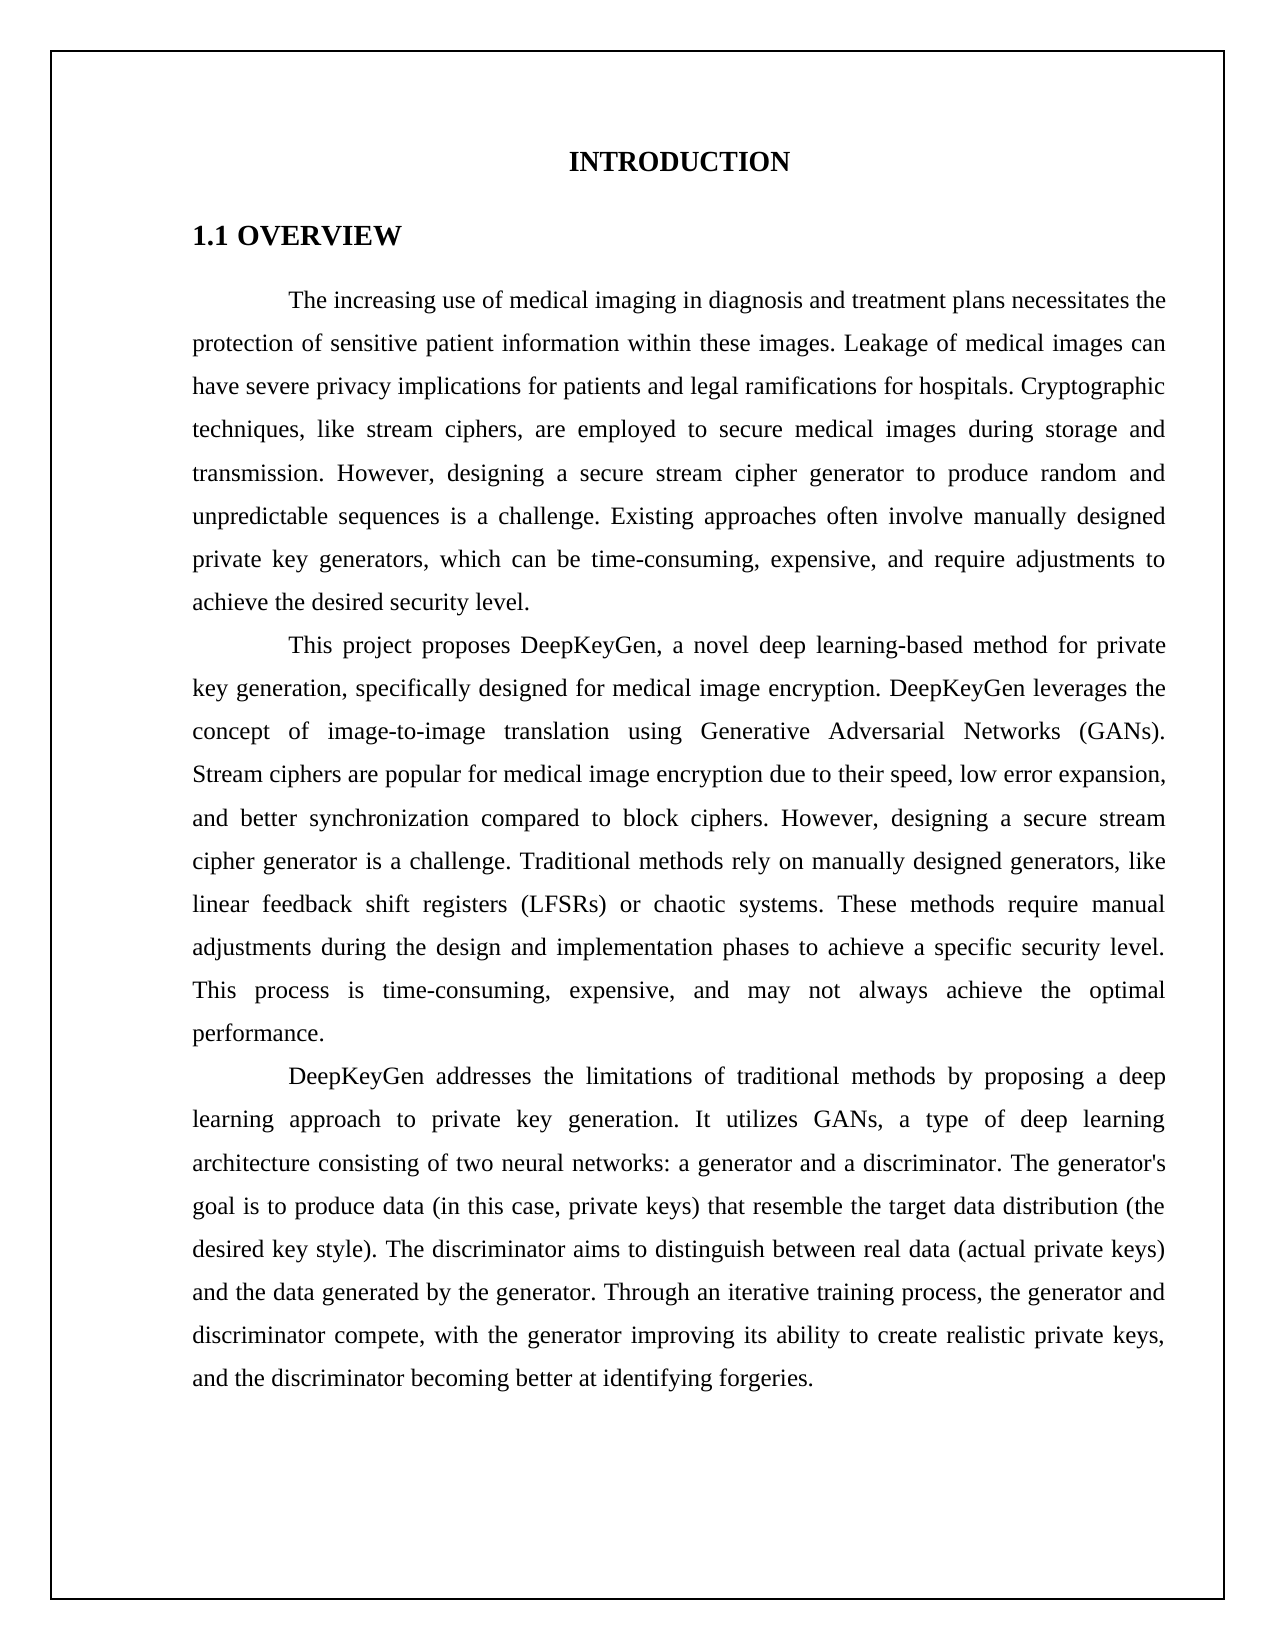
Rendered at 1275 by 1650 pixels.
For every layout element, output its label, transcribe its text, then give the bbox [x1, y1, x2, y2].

subtitle DeepKeyGen addresses the limitations of traditional methods by proposing a deep learning approach to private key generation. It utilizes GANs, a type of deep learning architecture consisting of two neural networks: a generator and a discriminator. The generator's goal is to produce data (in this case, private keys) that resemble the target data distribution (the desired key style). The discriminator aims to distinguish between real data (actual private keys) and the data generated by the generator. Through an iterative training process, the generator and discriminator compete, with the generator improving its ability to create realistic private keys, and the discriminator becoming better at identifying forgeries. [192, 1061, 1167, 1392]
text INTRODUCTION [192, 144, 1167, 177]
list OVERVIEW [192, 218, 1167, 252]
subtitle The increasing use of medical imaging in diagnosis and treatment plans necessitates the protection of sensitive patient information within these images. Leakage of medical images can have severe privacy implications for patients and legal ramifications for hospitals. Cryptographic techniques, like stream ciphers, are employed to secure medical images during storage and transmission. However, designing a secure stream cipher generator to produce random and unpredictable sequences is a challenge. Existing approaches often involve manually designed private key generators, which can be time-consuming, expensive, and require adjustments to achieve the desired security level. [192, 285, 1167, 616]
subtitle This project proposes DeepKeyGen, a novel deep learning-based method for private key generation, specifically designed for medical image encryption. DeepKeyGen leverages the concept of image-to-image translation using Generative Adversarial Networks (GANs). Stream ciphers are popular for medical image encryption due to their speed, low error expansion, and better synchronization compared to block ciphers. However, designing a secure stream cipher generator is a challenge. Traditional methods rely on manually designed generators, like linear feedback shift registers (LFSRs) or chaotic systems. These methods require manual adjustments during the design and implementation phases to achieve a specific security level. This process is time-consuming, expensive, and may not always achieve the optimal performance. [192, 630, 1167, 1047]
